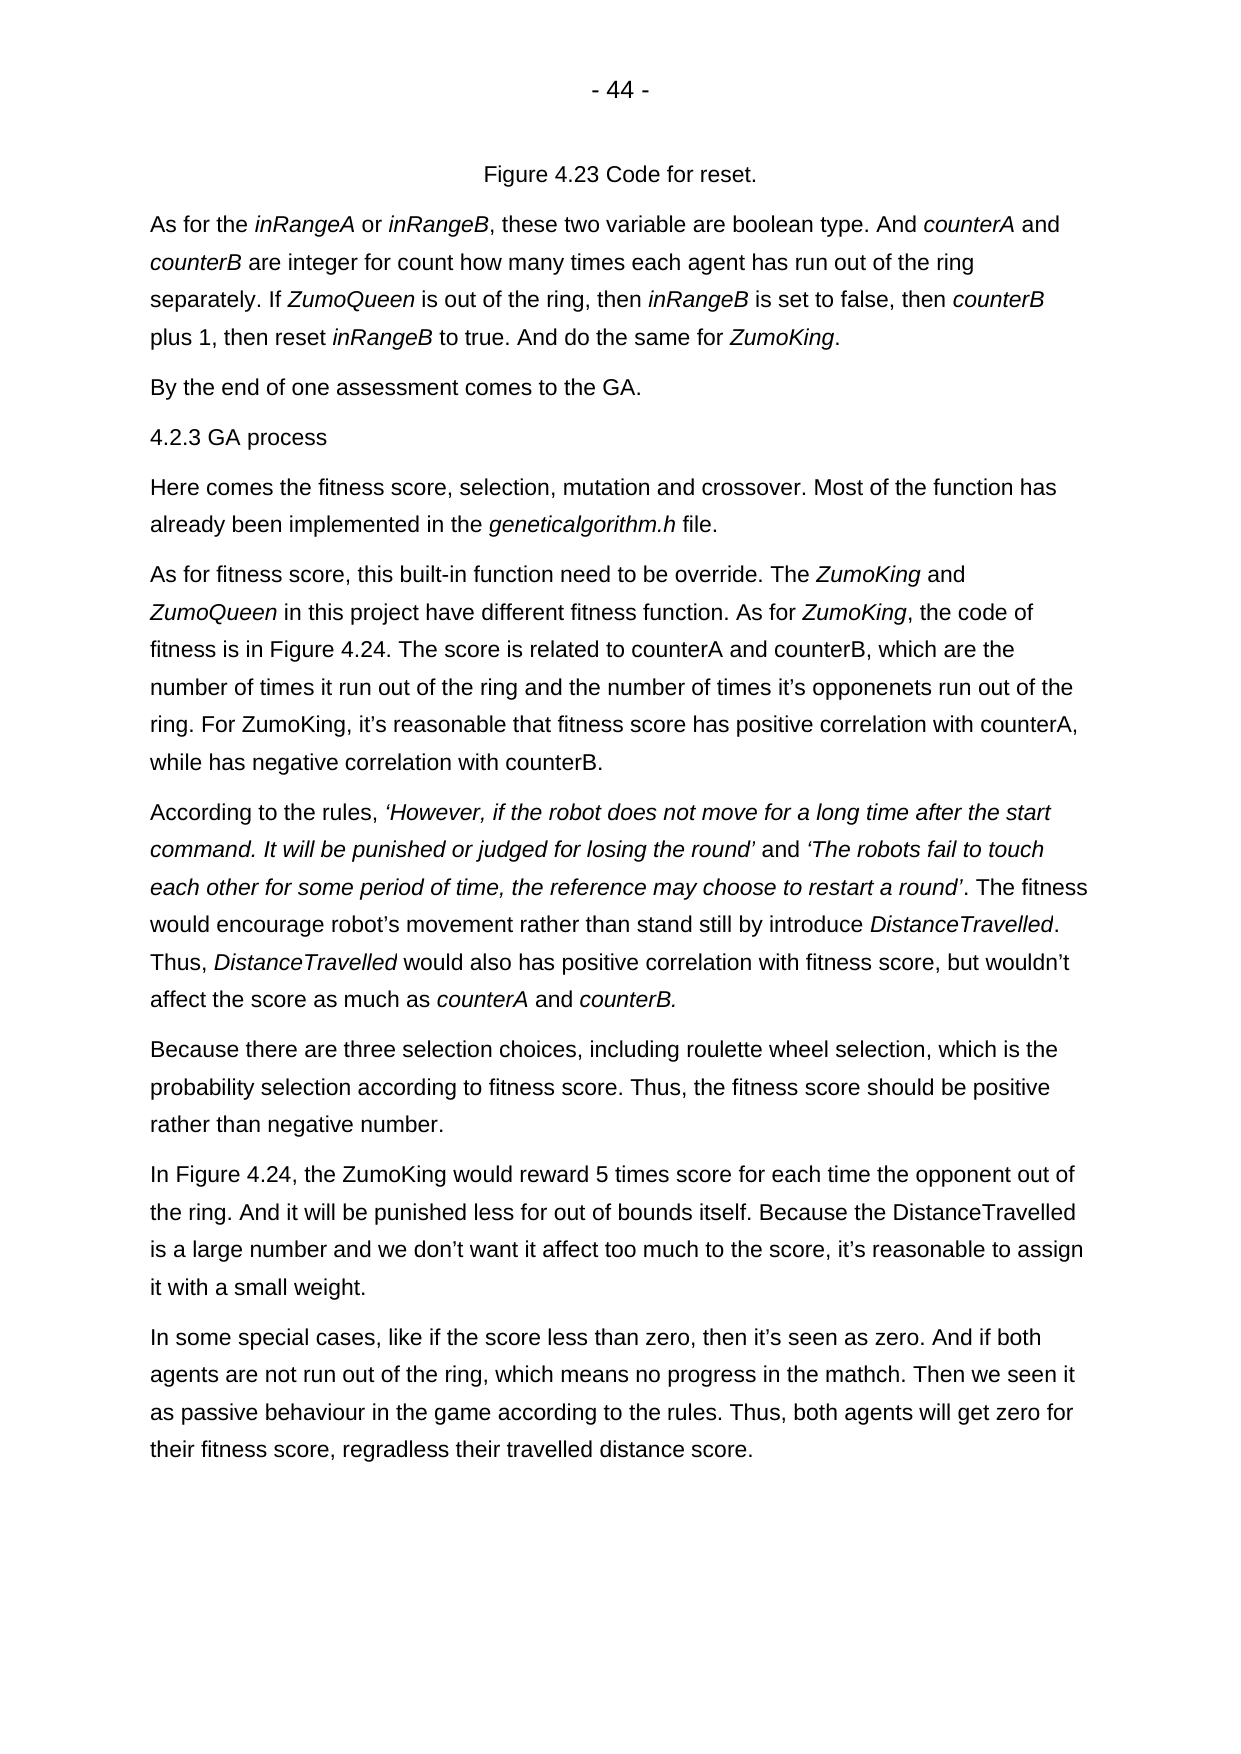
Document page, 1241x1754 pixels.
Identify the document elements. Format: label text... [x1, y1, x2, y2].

text As for the inRangeA or inRangeB, these two variable are boolean type. And counterA and counterB are integer for count how many times each agent has run out of the ring separately. If ZumoQueen is out of the ring, then inRangeB is set to false, then counterB plus 1, then reset inRangeB to true. And do the same for ZumoKing. [150, 200, 1090, 350]
text 4.2.3 GA process [150, 412, 1090, 450]
text According to the rules, ‘However, if the robot does not move for a long time after the start command. It will be punished or judged for losing the round’ and ‘The robots fail to touch each other for some period of time, the reference may choose to restart a round’. The fitness would encourage robot’s movement rather than stand still by introduce DistanceTravelled. Thus, DistanceTravelled would also has positive correlation with fitness score, but wouldn’t affect the score as much as counterA and counterB. [150, 787, 1090, 1012]
text Because there are three selection choices, including roulette wheel selection, which is the probability selection according to fitness score. Thus, the fitness score should be positive rather than negative number. [150, 1025, 1090, 1137]
text As for fitness score, this built-in function need to be override. The ZumoKing and ZumoQueen in this project have different fitness function. As for ZumoKing, the code of fitness is in Figure 4.24. The score is related to counterA and counterB, which are the number of times it run out of the ring and the number of times it’s opponenets run out of the ring. For ZumoKing, it’s reasonable that fitness score has positive correlation with counterA, while has negative correlation with counterB. [150, 550, 1090, 775]
text Figure 4.23 Code for reset. [150, 150, 1090, 187]
text Here comes the fitness score, selection, mutation and crossover. Most of the function has already been implemented in the geneticalgorithm.h file. [150, 462, 1090, 537]
text In some special cases, like if the score less than zero, then it’s seen as zero. And if both agents are not run out of the ring, which means no progress in the mathch. Then we seen it as passive behaviour in the game according to the rules. Thus, both agents will get zero for their fitness score, regradless their travelled distance score. [150, 1312, 1090, 1462]
text By the end of one assessment comes to the GA. [150, 362, 1090, 400]
text In Figure 4.24, the ZumoKing would reward 5 times score for each time the opponent out of the ring. And it will be punished less for out of bounds itself. Because the DistanceTravelled is a large number and we don’t want it affect too much to the score, it’s reasonable to assign it with a small weight. [150, 1150, 1090, 1300]
